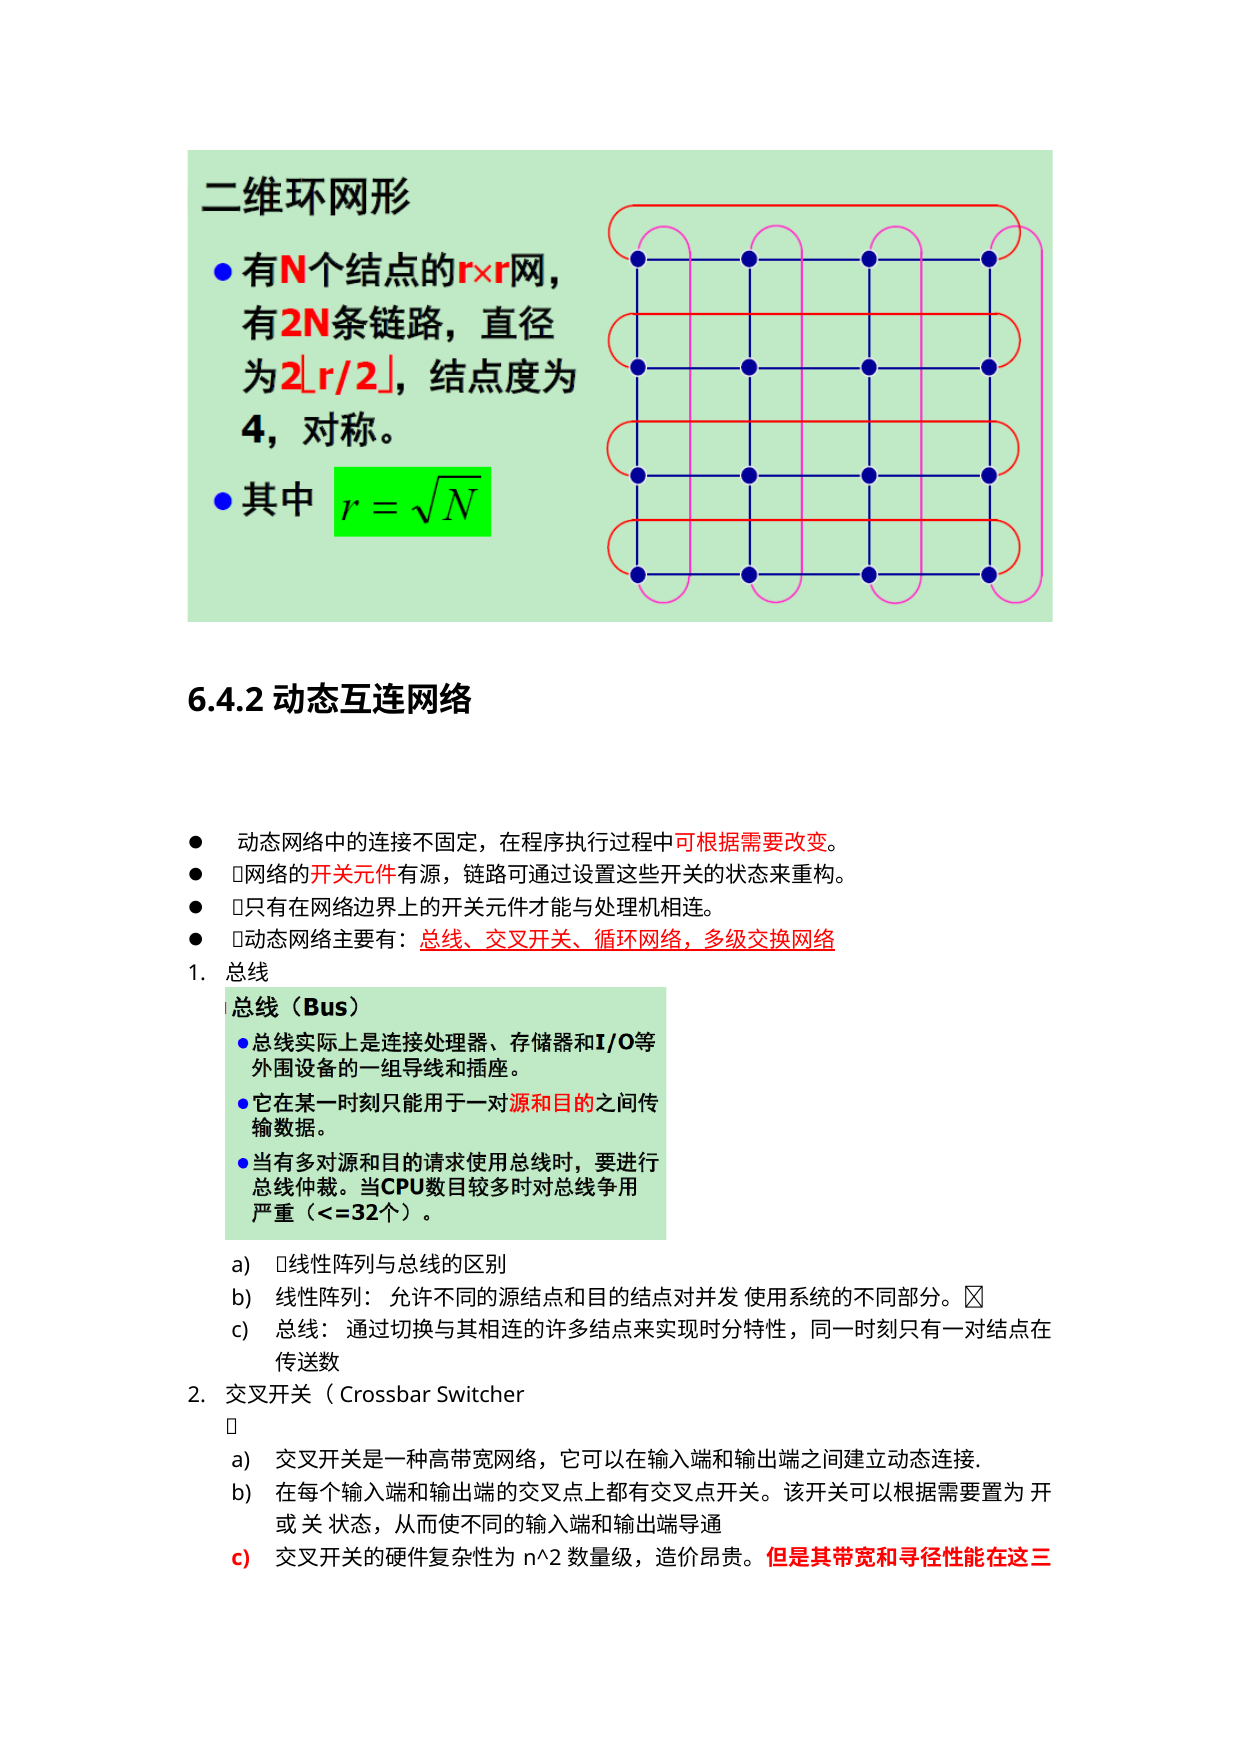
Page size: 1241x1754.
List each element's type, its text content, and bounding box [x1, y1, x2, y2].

subtitle 6.4.2 动态互连网络 [187, 664, 1053, 729]
picture [225, 987, 667, 1240]
list  [225, 1409, 1053, 1442]
list 交叉开关（ Crossbar Switcher [187, 1377, 1053, 1409]
list 动态网络主要有：总线、交叉开关、循环网络，多级交换网络 [187, 922, 1053, 954]
list 总线 [187, 954, 1053, 987]
list 交叉开关是一种高带宽网络，它可以在输入端和输出端之间建立动态连接. [231, 1442, 1053, 1474]
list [231, 1539, 1053, 1572]
list 网络的开关元件有源，链路可通过设置这些开关的状态来重构。 [187, 857, 1053, 889]
picture [187, 150, 1053, 622]
list 在每个输入端和输出端的交叉点上都有交叉点开关。该开关可以根据需要置为 开 或 关 状态，从而使不同的输入端和输出端导通 [231, 1474, 1053, 1539]
list 线性阵列与总线的区别 [231, 1247, 1053, 1279]
list 线性阵列： 允许不同的源结点和目的结点对并发 使用系统的不同部分。 [231, 1279, 1053, 1312]
list 只有在网络边界上的开关元件才能与处理机相连。 [187, 889, 1053, 922]
list 动态网络中的连接不固定，在程序执行过程中可根据需要改变。 [187, 824, 1053, 857]
list 总线： 通过切换与其相连的许多结点来实现时分特性，同一时刻只有一对结点在传送数 [231, 1312, 1053, 1377]
